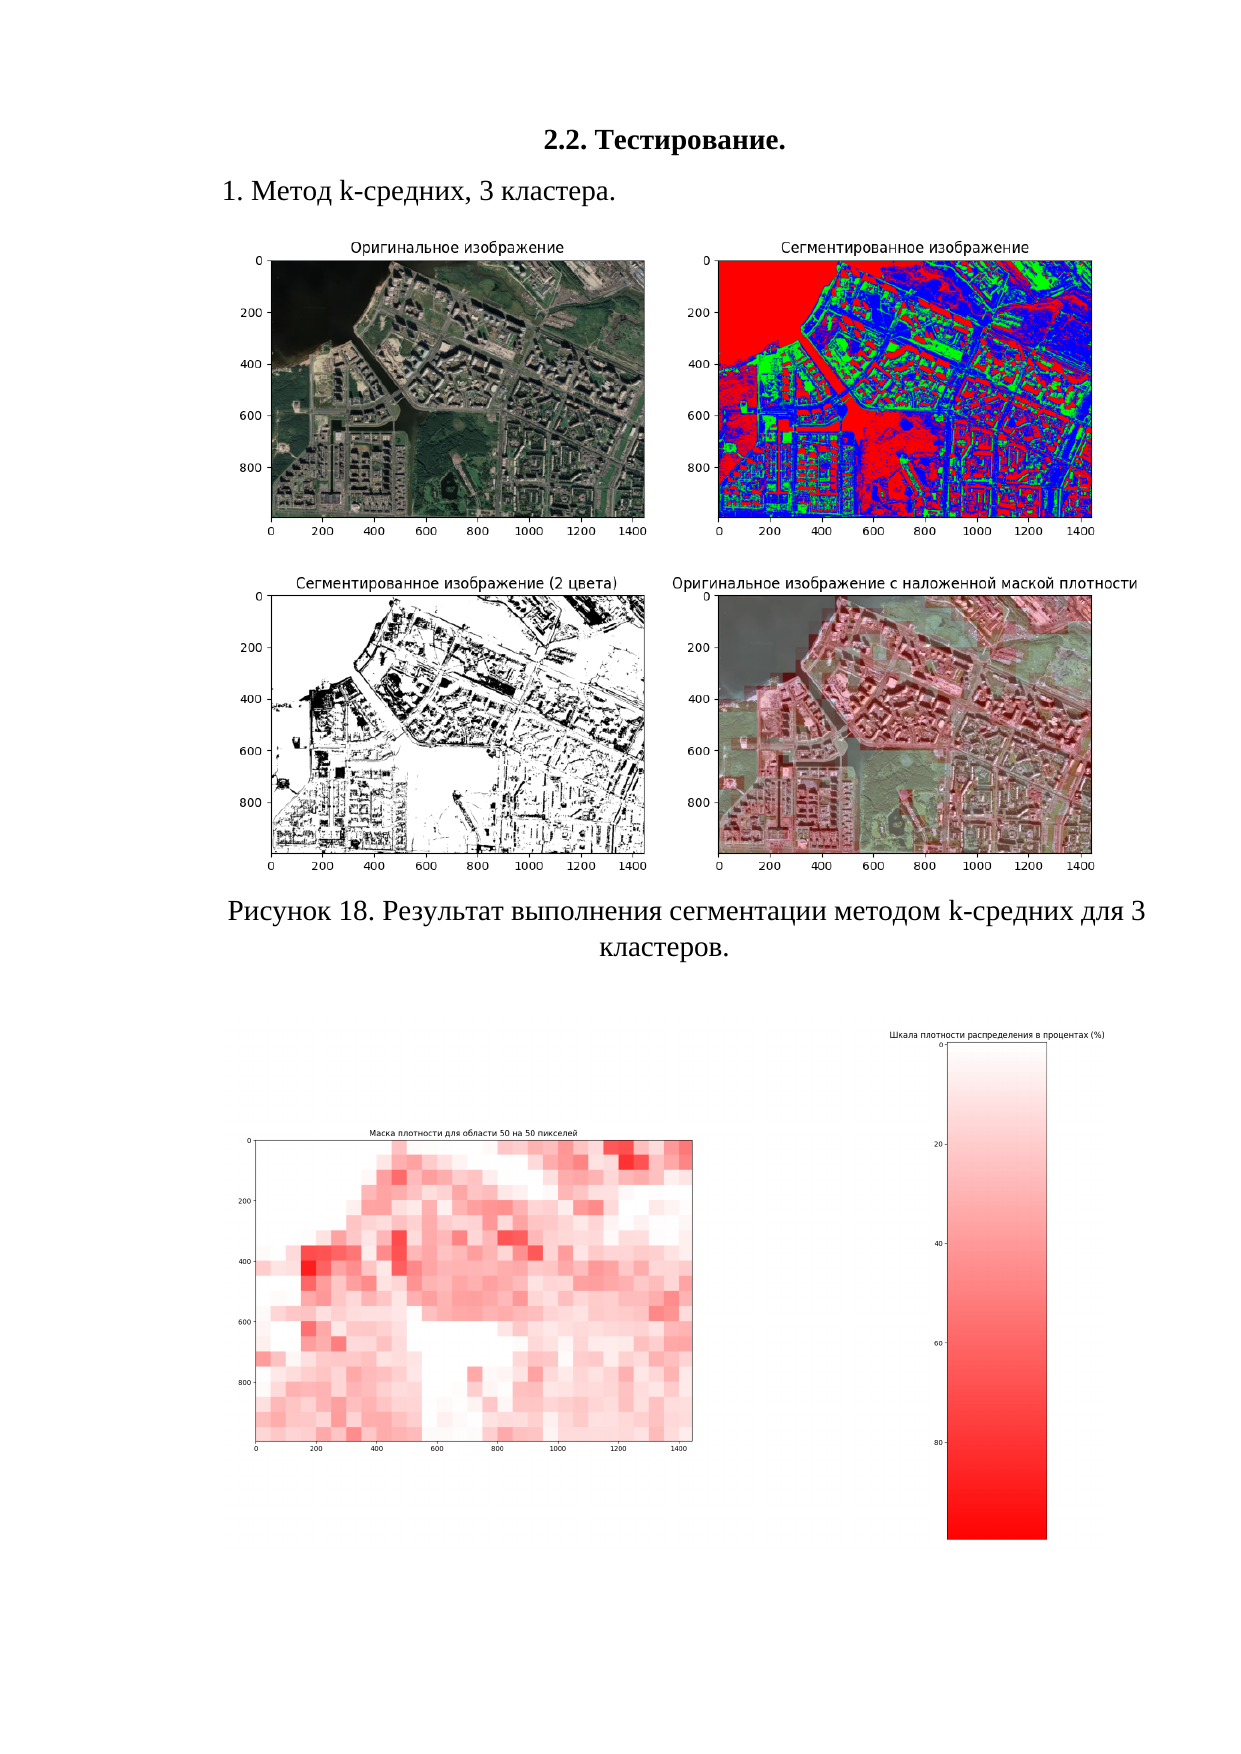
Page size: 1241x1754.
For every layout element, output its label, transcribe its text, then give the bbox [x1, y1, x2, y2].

picture [232, 225, 1141, 874]
picture [224, 1017, 1105, 1549]
text 1. Метод k-средних, 3 кластера. [177, 173, 1152, 206]
text Рисунок 18. Результат выполнения сегментации методом k-средних для 3 кластеров. [177, 893, 1152, 962]
text 2.2. Тестирование. [177, 122, 1152, 156]
